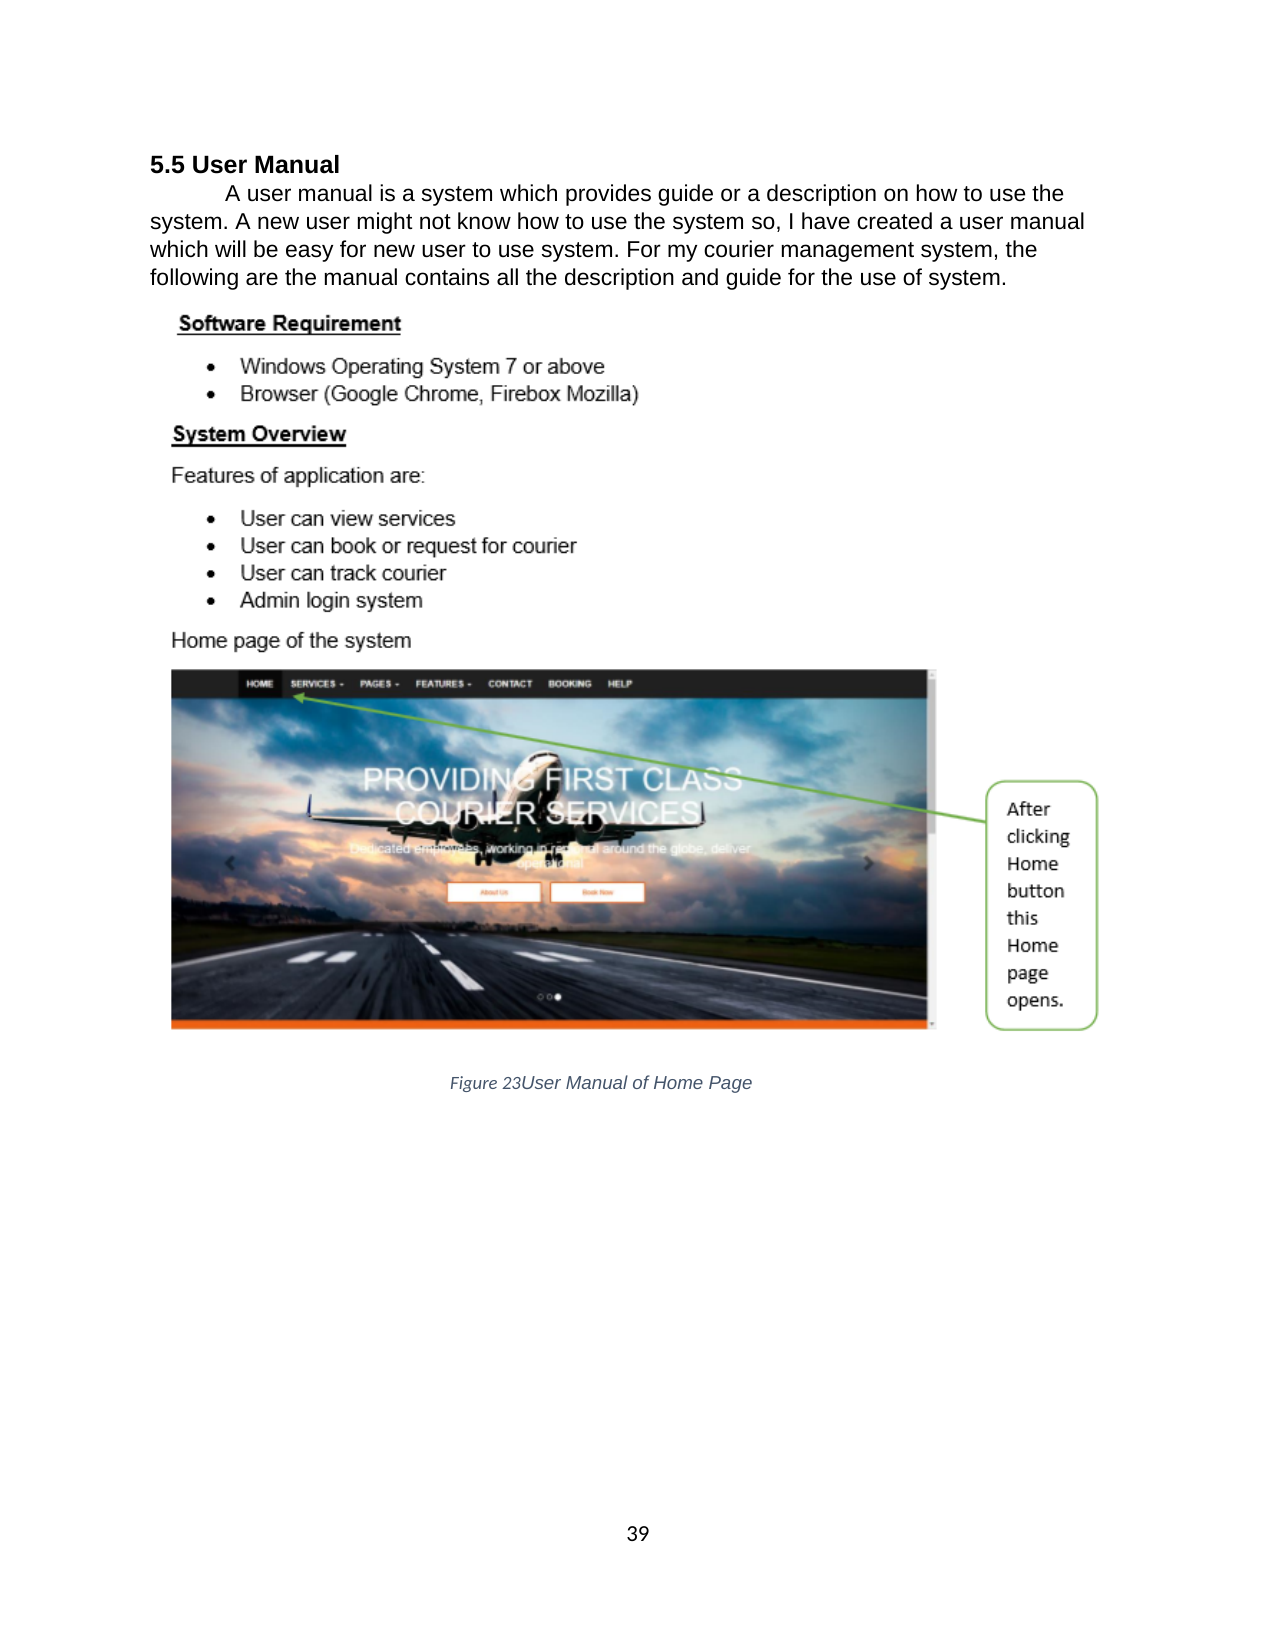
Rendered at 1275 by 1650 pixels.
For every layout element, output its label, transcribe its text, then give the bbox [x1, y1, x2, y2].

subtitle 5.5 User Manual [150, 150, 1125, 179]
picture [150, 308, 1125, 1054]
text A user manual is a system which provides guide or a description on how to use the system. A new user might not know how to use the system so, I have created a user manual which will be easy for new user to use system. For my courier management system, the following are the manual contains all the description and guide for the use of system. [150, 180, 1125, 291]
